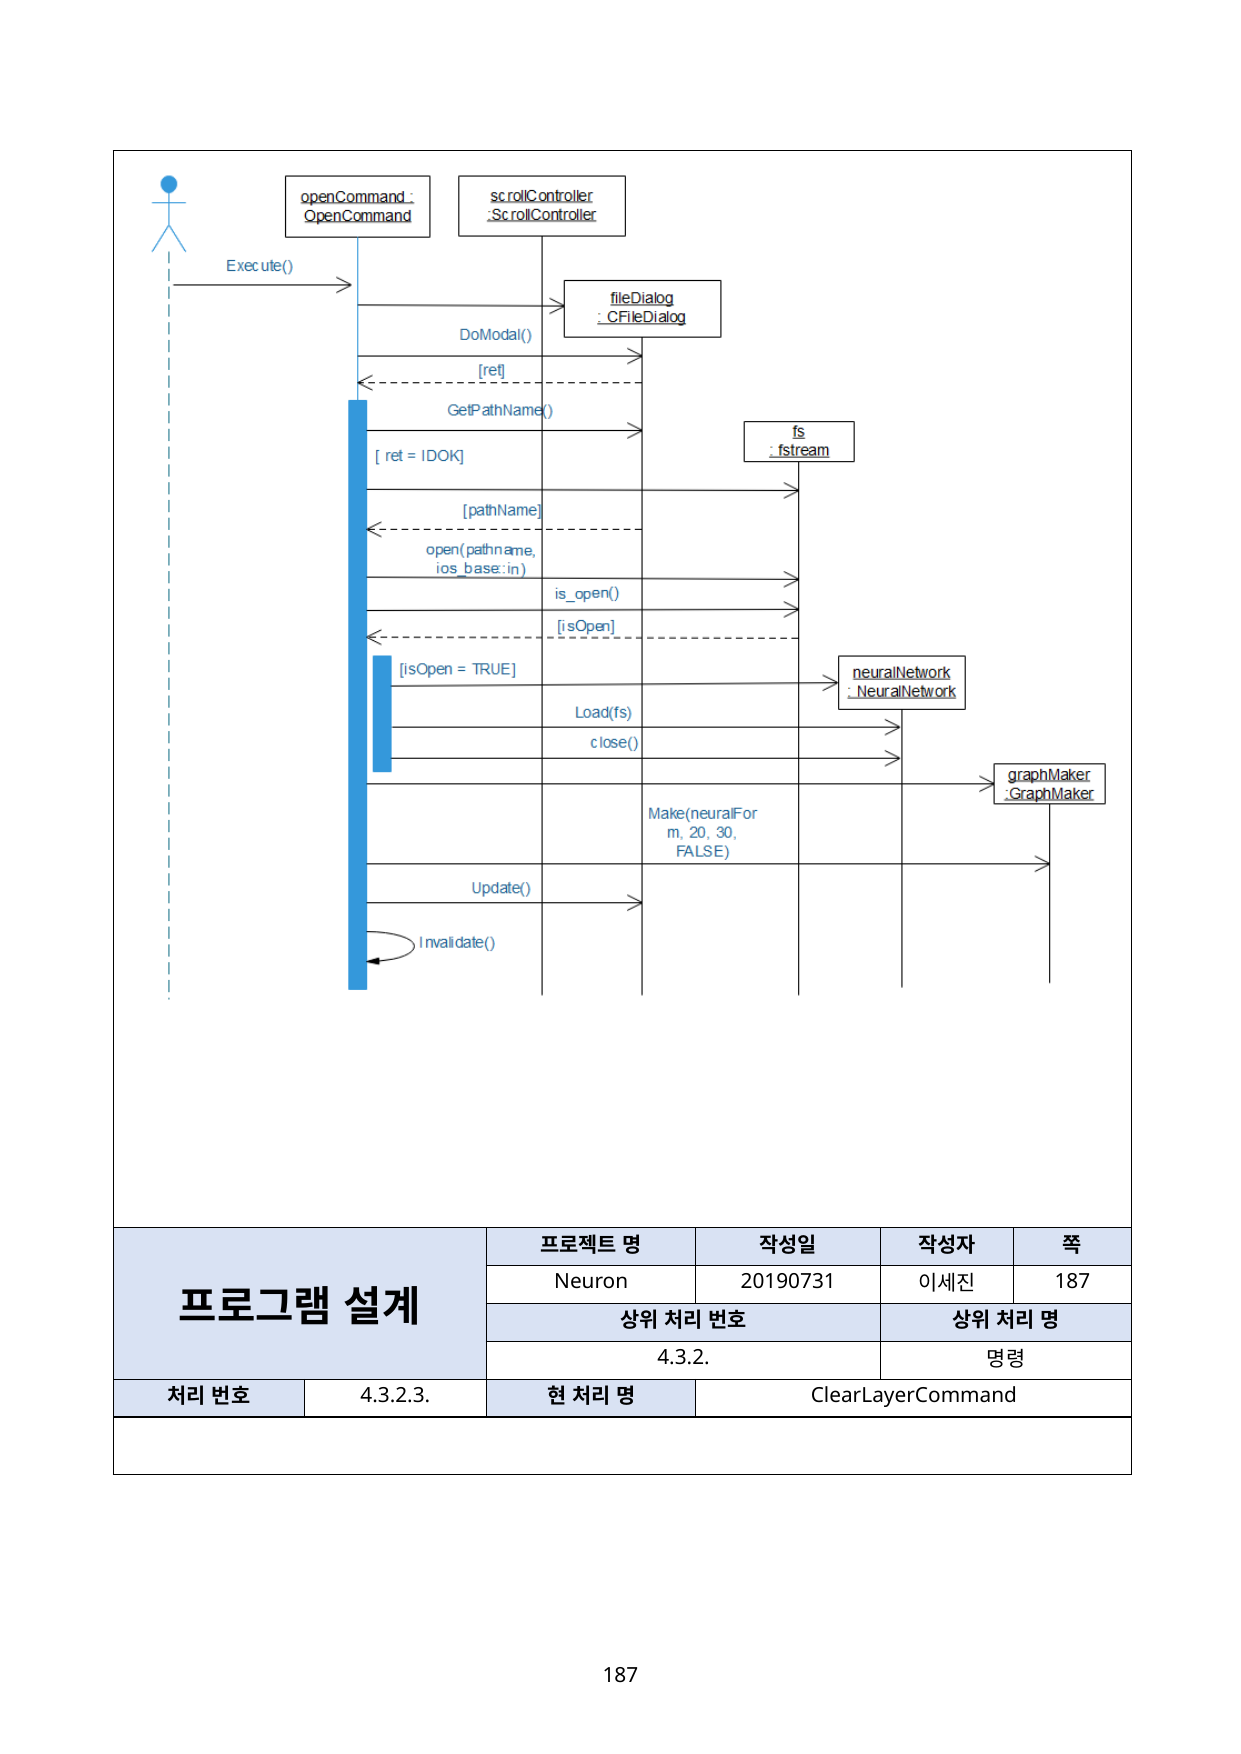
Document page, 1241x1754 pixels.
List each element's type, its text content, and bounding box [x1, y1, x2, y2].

table_cell 이세진 [881, 1266, 1013, 1302]
table_cell - 상세설계 Execute [114, 151, 1131, 1227]
table_cell ClearLayerCommand [696, 1380, 1131, 1416]
table_cell 프로젝트 명 [487, 1228, 695, 1265]
table_cell 처리 번호 [114, 1380, 304, 1416]
table_cell 187 [1014, 1266, 1131, 1302]
table_cell 명령 [881, 1342, 1131, 1379]
table_cell Neuron [487, 1266, 695, 1302]
table_cell 작성자 [881, 1228, 1013, 1265]
table_cell [114, 1418, 1131, 1474]
table_cell 작성일 [696, 1228, 880, 1265]
table_cell 4.3.2.3. [305, 1380, 486, 1416]
table_cell 20190731 [696, 1266, 880, 1302]
picture [124, 151, 1118, 1000]
table_cell 상위 처리 번호 [487, 1304, 880, 1341]
table_cell 4.3.2. [487, 1342, 880, 1379]
table_cell 프로그램 설계 [114, 1228, 486, 1379]
table_cell 현 처리 명 [487, 1380, 695, 1416]
table_cell 상위 처리 명 [881, 1304, 1131, 1341]
table_cell 쪽 [1014, 1228, 1131, 1265]
